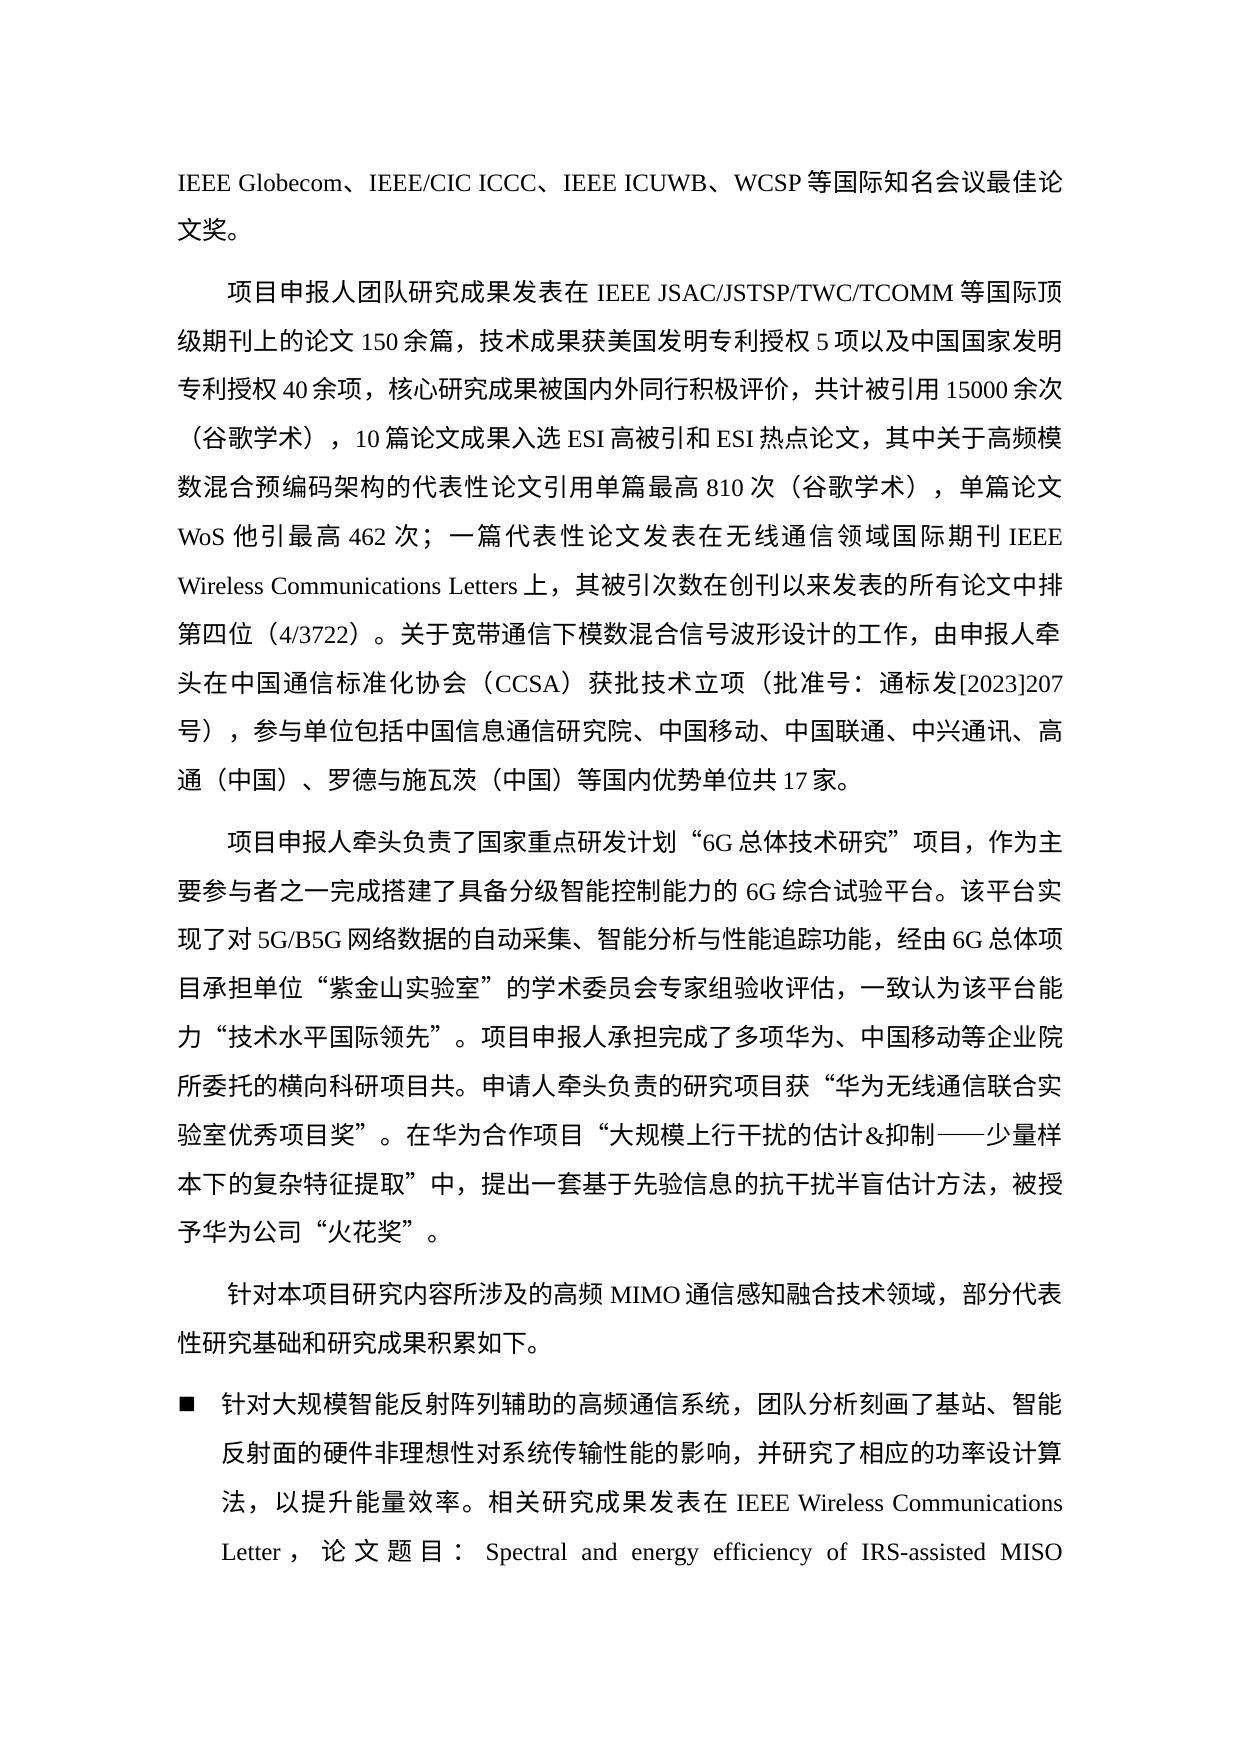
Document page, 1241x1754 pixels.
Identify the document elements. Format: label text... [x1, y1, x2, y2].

text 针对本项目研究内容所涉及的高频MIMO通信感知融合技术领域，部分代表性研究基础和研究成果积累如下。 [177, 1274, 1063, 1359]
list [177, 1384, 1063, 1567]
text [177, 162, 1063, 247]
text 项目申报人团队研究成果发表在IEEE JSAC/JSTSP/TWC/TCOMM等国际顶级期刊上的论文150余篇，技术成果获美国发明专利授权5项以及中国国家发明专利授权40余项，核心研究成果被国内外同行积极评价，共计被引用15000余次（谷歌学术），10篇论文成果入选ESI高被引和ESI热点论文，其中关于高频模数混合预编码架构的代表性论文引用单篇最高810次（谷歌学术），单篇论文WoS他引最高462次；一篇代表性论文发表在无线通信领域国际期刊IEEE Wireless Communications Letters上，其被引次数在创刊以来发表的所有论文中排第四位（4/3722）。关于宽带通信下模数混合信号波形设计的工作，由申报人牵头在中国通信标准化协会（CCSA）获批技术立项（批准号：通标发[2023]207号），参与单位包括中国信息通信研究院、中国移动、中国联通、中兴通讯、高通（中国）、罗德与施瓦茨（中国）等国内优势单位共17家。 [177, 272, 1063, 797]
text 项目申报人牵头负责了国家重点研发计划“6G总体技术研究”项目，作为主要参与者之一完成搭建了具备分级智能控制能力的6G综合试验平台。该平台实现了对5G/B5G网络数据的自动采集、智能分析与性能追踪功能，经由6G总体项目承担单位“紫金山实验室”的学术委员会专家组验收评估，一致认为该平台能力“技术水平国际领先”。项目申报人承担完成了多项华为、中国移动等企业院所委托的横向科研项目共。申请人牵头负责的研究项目获“华为无线通信联合实验室优秀项目奖”。在华为合作项目“大规模上行干扰的估计&抑制——少量样本下的复杂特征提取”中，提出一套基于先验信息的抗干扰半盲估计方法，被授予华为公司“火花奖”。 [177, 822, 1063, 1249]
